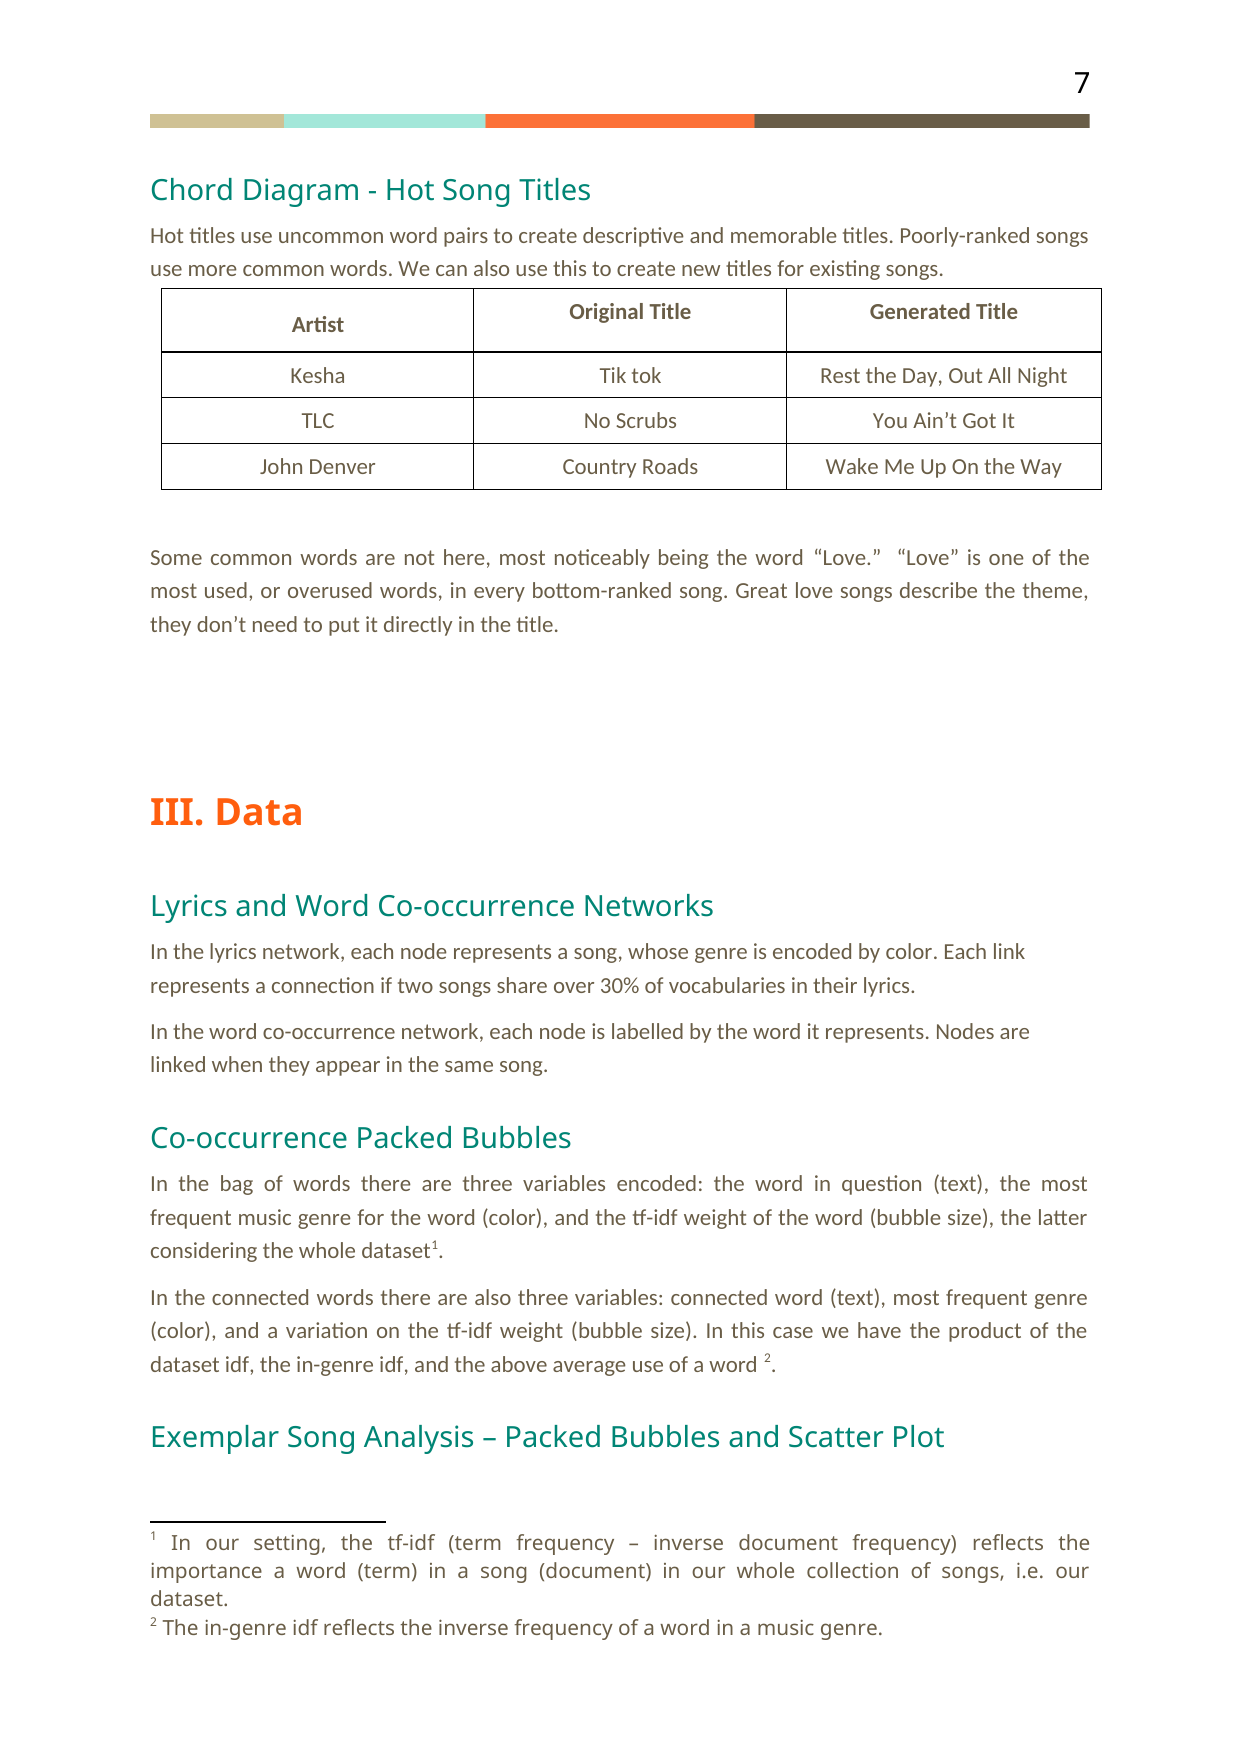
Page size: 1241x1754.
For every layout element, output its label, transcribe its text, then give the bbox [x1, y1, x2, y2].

table_cell TLC [162, 398, 473, 443]
table_cell No Scrubs [474, 398, 786, 443]
table_header Generated Title [787, 289, 1101, 351]
table_cell Wake Me Up On the Way [787, 444, 1101, 489]
text In the connected words there are also three variables: connected word (text), most frequent genre (color), and a variation on the tf-idf weight (bubble size). In this case we have the product of the dataset idf, the in-genre idf, and the above average use of a word . [150, 1283, 1090, 1378]
picture [150, 114, 1090, 128]
table_header Artist [162, 289, 473, 351]
table_cell Rest the Day, Out All Night [787, 353, 1101, 397]
text Chord Diagram - Hot Song Titles [150, 169, 1090, 208]
table_cell Kesha [162, 353, 473, 397]
table_cell John Denver [162, 444, 473, 489]
text Some common words are not here, most noticeably being the word “Love.” “Love” is one of the most used, or overused words, in every bottom-ranked song. Great love songs describe the theme, they don’t need to put it directly in the title. [150, 543, 1090, 638]
text Exemplar Song Analysis – Packed Bubbles and Scatter Plot [150, 1417, 1090, 1456]
table_cell You Ain’t Got It [787, 398, 1101, 443]
table_cell Country Roads [474, 444, 786, 489]
table_header Original Title [474, 289, 786, 351]
table_cell Tik tok [474, 353, 786, 397]
text In the lyrics network, each node represents a song, whose genre is encoded by color. Each link represents a connection if two songs share over 30% of vocabularies in their lyrics. [150, 937, 1090, 999]
text Lyrics and Word Co-occurrence Networks [150, 885, 1090, 925]
text In the bag of words there are three variables encoded: the word in question (text), the most frequent music genre for the word (color), and the tf-idf weight of the word (bubble size), the latter considering the whole dataset. [150, 1169, 1090, 1264]
text In the word co-occurrence network, each node is labelled by the word it represents. Nodes are linked when they appear in the same song. [150, 1017, 1090, 1078]
text Hot titles use uncommon word pairs to create descriptive and memorable titles. Poorly-ranked songs use more common words. We can also use this to create new titles for existing songs. [150, 221, 1090, 282]
text Co-occurrence Packed Bubbles [150, 1117, 1090, 1157]
text III. Data [150, 785, 1090, 836]
